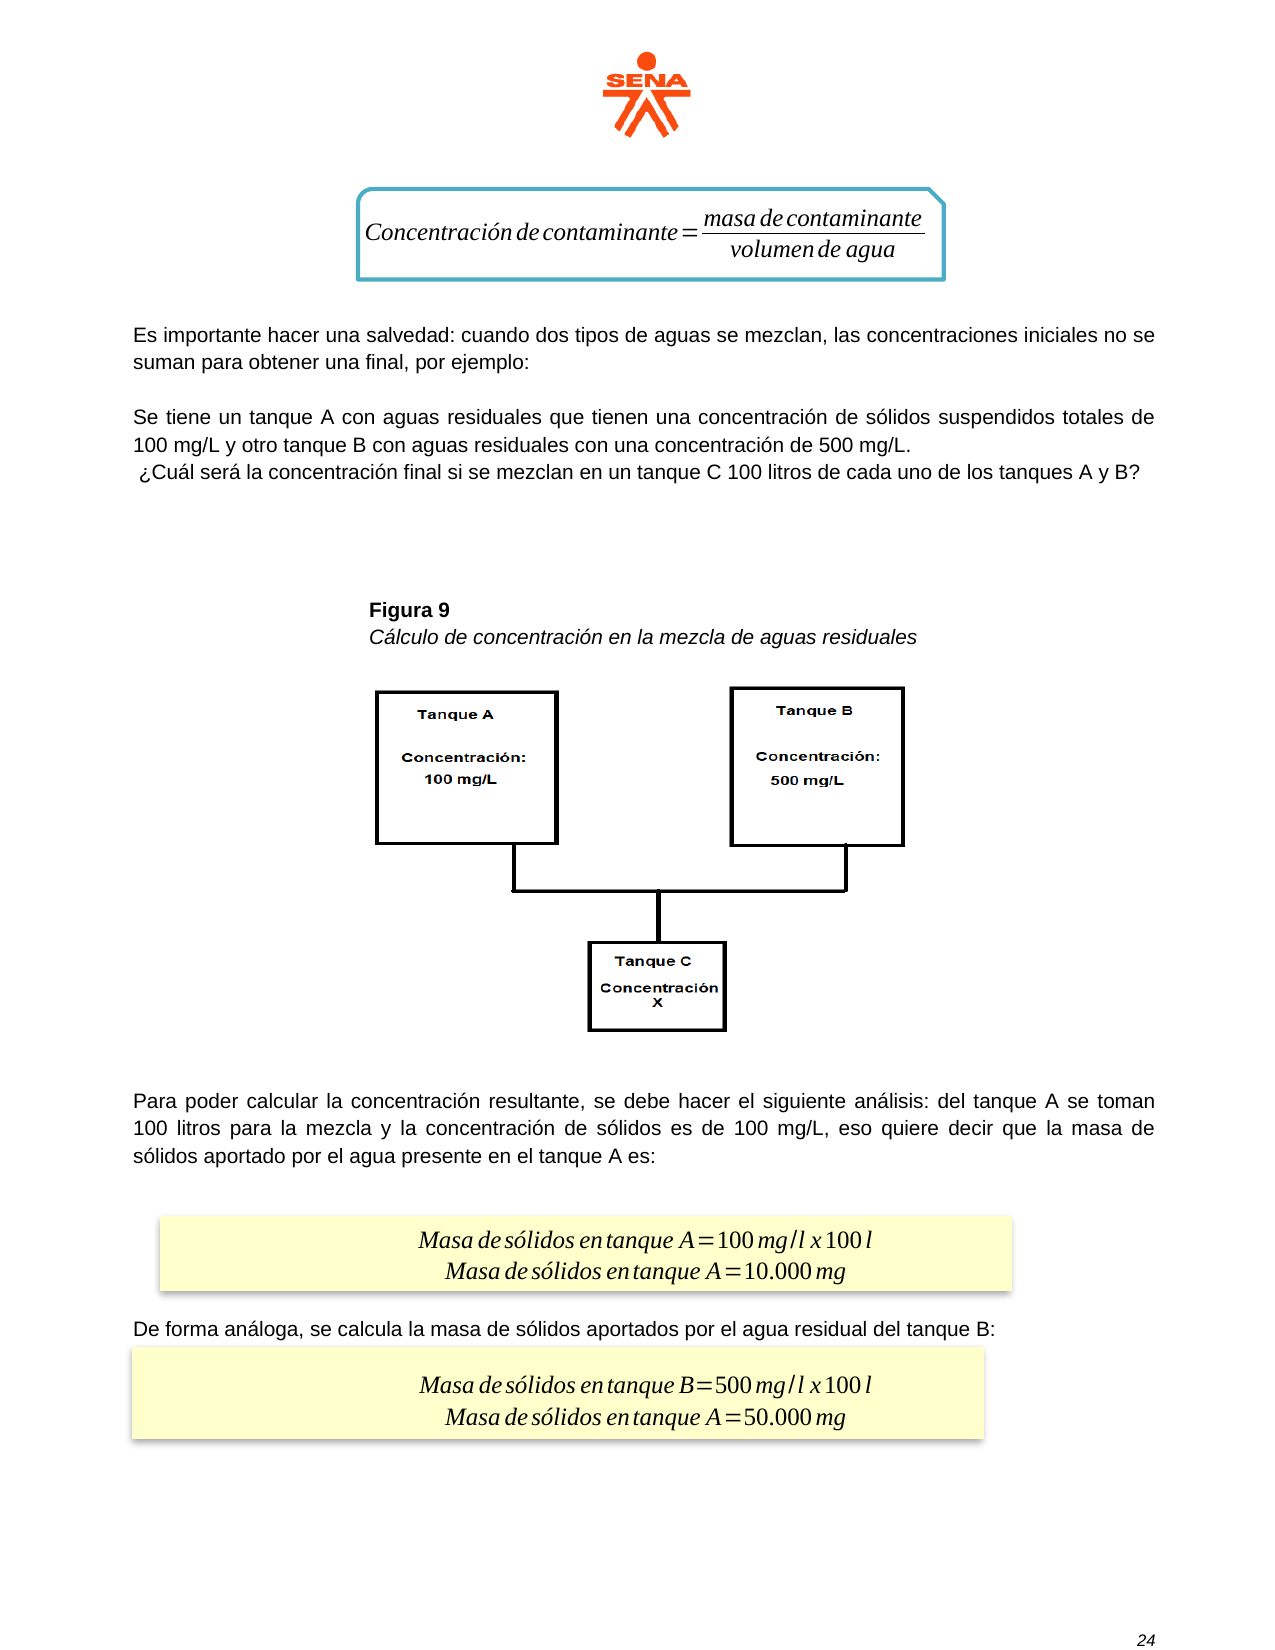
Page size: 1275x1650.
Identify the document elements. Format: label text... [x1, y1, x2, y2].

text Cálculo de concentración en la mezcla de aguas residuales [369, 625, 1157, 649]
text Figura 9 [369, 597, 1157, 621]
text Para poder calcular la concentración resultante, se debe hacer el siguiente análisis: del tanque A se toman 100 litros para la mezcla y la concentración de sólidos es de 100 mg/L, eso quiere decir que la masa de sólidos aportado por el agua presente en el tanque A es: [133, 1089, 1157, 1168]
text Se tiene un tanque A con aguas residuales que tienen una concentración de sólidos suspendidos totales de 100 mg/L y otro tanque B con aguas residuales con una concentración de 500 mg/L. [133, 405, 1157, 456]
picture [358, 680, 932, 1034]
text ¿Cuál será la concentración final si se mezclan en un tanque C 100 litros de cada uno de los tanques A y B? [133, 460, 1157, 484]
text Es importante hacer una salvedad: cuando dos tipos de aguas se mezclan, las concentraciones iniciales no se suman para obtener una final, por ejemplo: [133, 322, 1157, 374]
text De forma análoga, se calcula la masa de sólidos aportados por el agua residual del tanque B: [133, 1317, 1157, 1341]
picture [593, 48, 697, 142]
